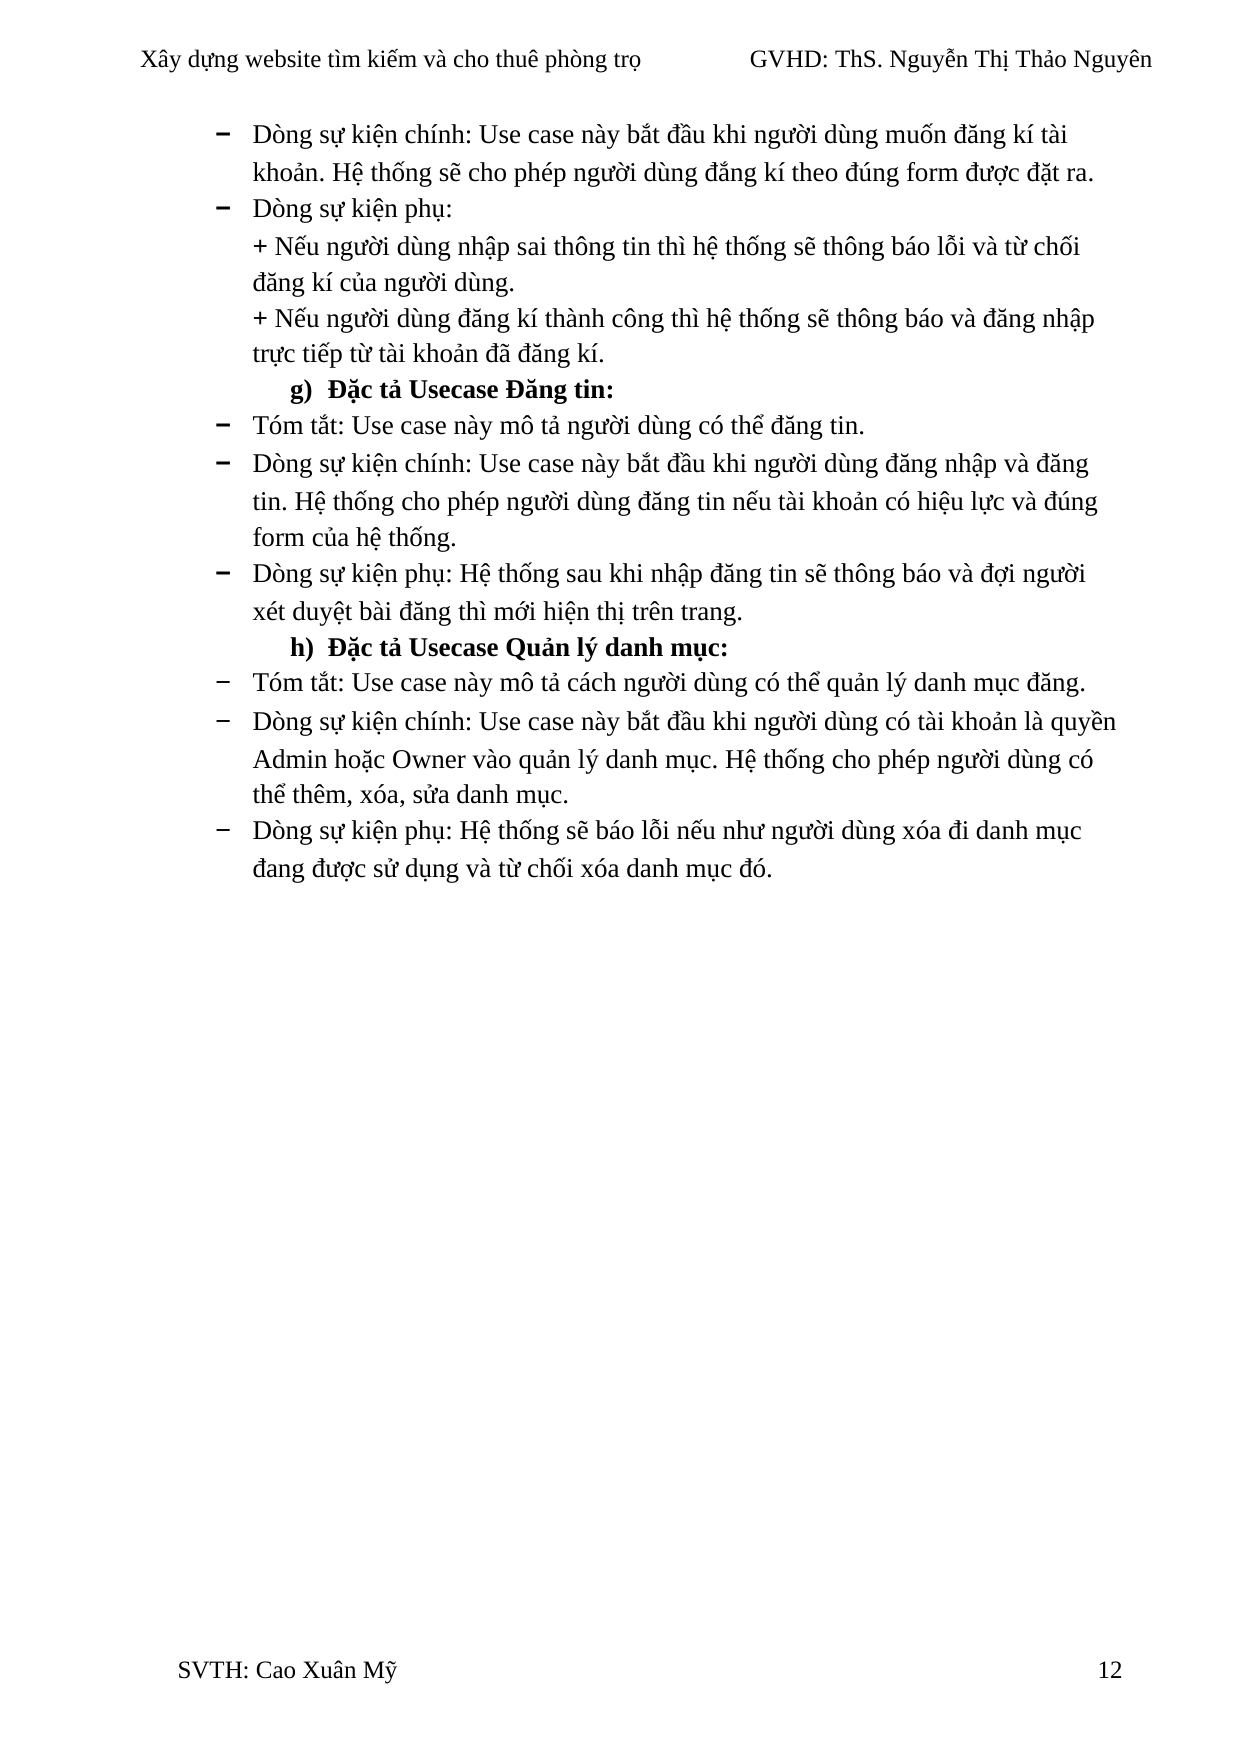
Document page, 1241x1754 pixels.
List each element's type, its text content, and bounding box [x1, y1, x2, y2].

list Dòng sự kiện chính: Use case này bắt đầu khi người dùng có tài khoản là quyền Admin hoặc Owner vào quản lý danh mục. Hệ thống cho phép người dùng có thể thêm, xóa, sửa danh mục. [215, 705, 1122, 810]
list Tóm tắt: Use case này mô tả cách người dùng có thể quản lý danh mục đăng. [215, 666, 1122, 700]
list Dòng sự kiện phụ: Hệ thống sau khi nhập đăng tin sẽ thông báo và đợi người xét duyệt bài đăng thì mới hiện thị trên trang. [215, 557, 1122, 626]
text + Nếu người dùng nhập sai thông tin thì hệ thống sẽ thông báo lỗi và từ chối đăng kí của người dùng. [252, 230, 1122, 297]
list Dòng sự kiện phụ: [215, 192, 1122, 225]
list Dòng sự kiện chính: Use case này bắt đầu khi người dùng muốn đăng kí tài khoản. Hệ thống sẽ cho phép người dùng đắng kí theo đúng form được đặt ra. [215, 118, 1122, 187]
list Dòng sự kiện chính: Use case này bắt đầu khi người dùng đăng nhập và đăng tin. Hệ thống cho phép người dùng đăng tin nếu tài khoản có hiệu lực và đúng form của hệ thống. [215, 447, 1122, 552]
list Đặc tả Usecase Đăng tin: [290, 373, 1122, 404]
list Đặc tả Usecase Quản lý danh mục: [290, 631, 1122, 662]
list Tóm tắt: Use case này mô tả người dùng có thể đăng tin. [215, 409, 1122, 442]
text + Nếu người dùng đăng kí thành công thì hệ thống sẽ thông báo và đăng nhập trực tiếp từ tài khoản đã đăng kí. [252, 302, 1122, 369]
list Dòng sự kiện phụ: Hệ thống sẽ báo lỗi nếu như người dùng xóa đi danh mục đang được sử dụng và từ chối xóa danh mục đó. [215, 814, 1122, 883]
